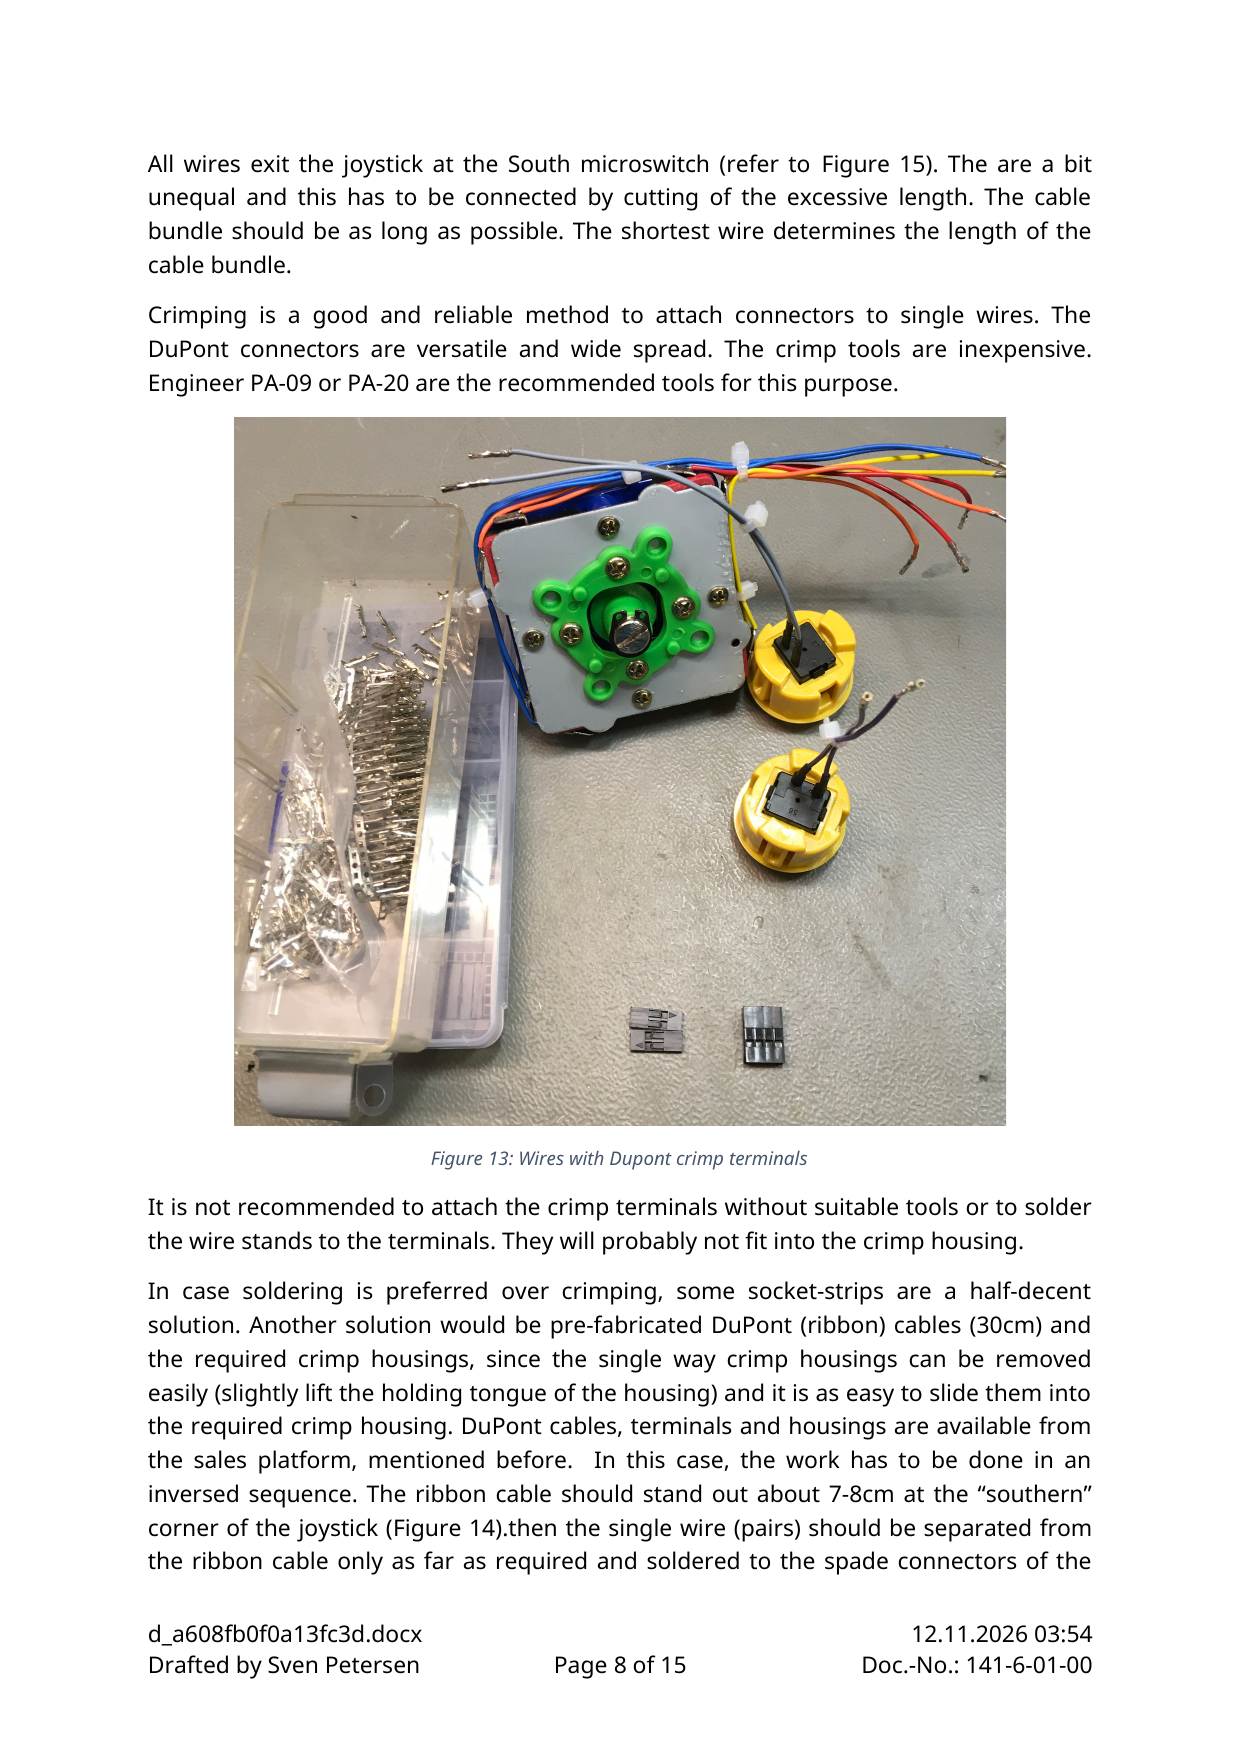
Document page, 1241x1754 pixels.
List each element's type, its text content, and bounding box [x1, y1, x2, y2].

text It is not recommended to attach the crimp terminals without suitable tools or to solder the wire stands to the terminals. They will probably not fit into the crimp housing. [148, 1191, 1093, 1256]
picture [234, 417, 1007, 1126]
text All wires exit the joystick at the South microswitch (refer to Figure 15). The are a bit unequal and this has to be connected by cutting of the excessive length. The cable bundle should be as long as possible. The shortest wire determines the length of the cable bundle. [148, 148, 1093, 280]
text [148, 1275, 1093, 1577]
text Crimping is a good and reliable method to attach connectors to single wires. The DuPont connectors are versatile and wide spread. The crimp tools are inexpensive. Engineer PA-09 or PA-20 are the recommended tools for this purpose. [148, 299, 1093, 398]
text Figure 13: Wires with Dupont crimp terminals [148, 1145, 1093, 1170]
